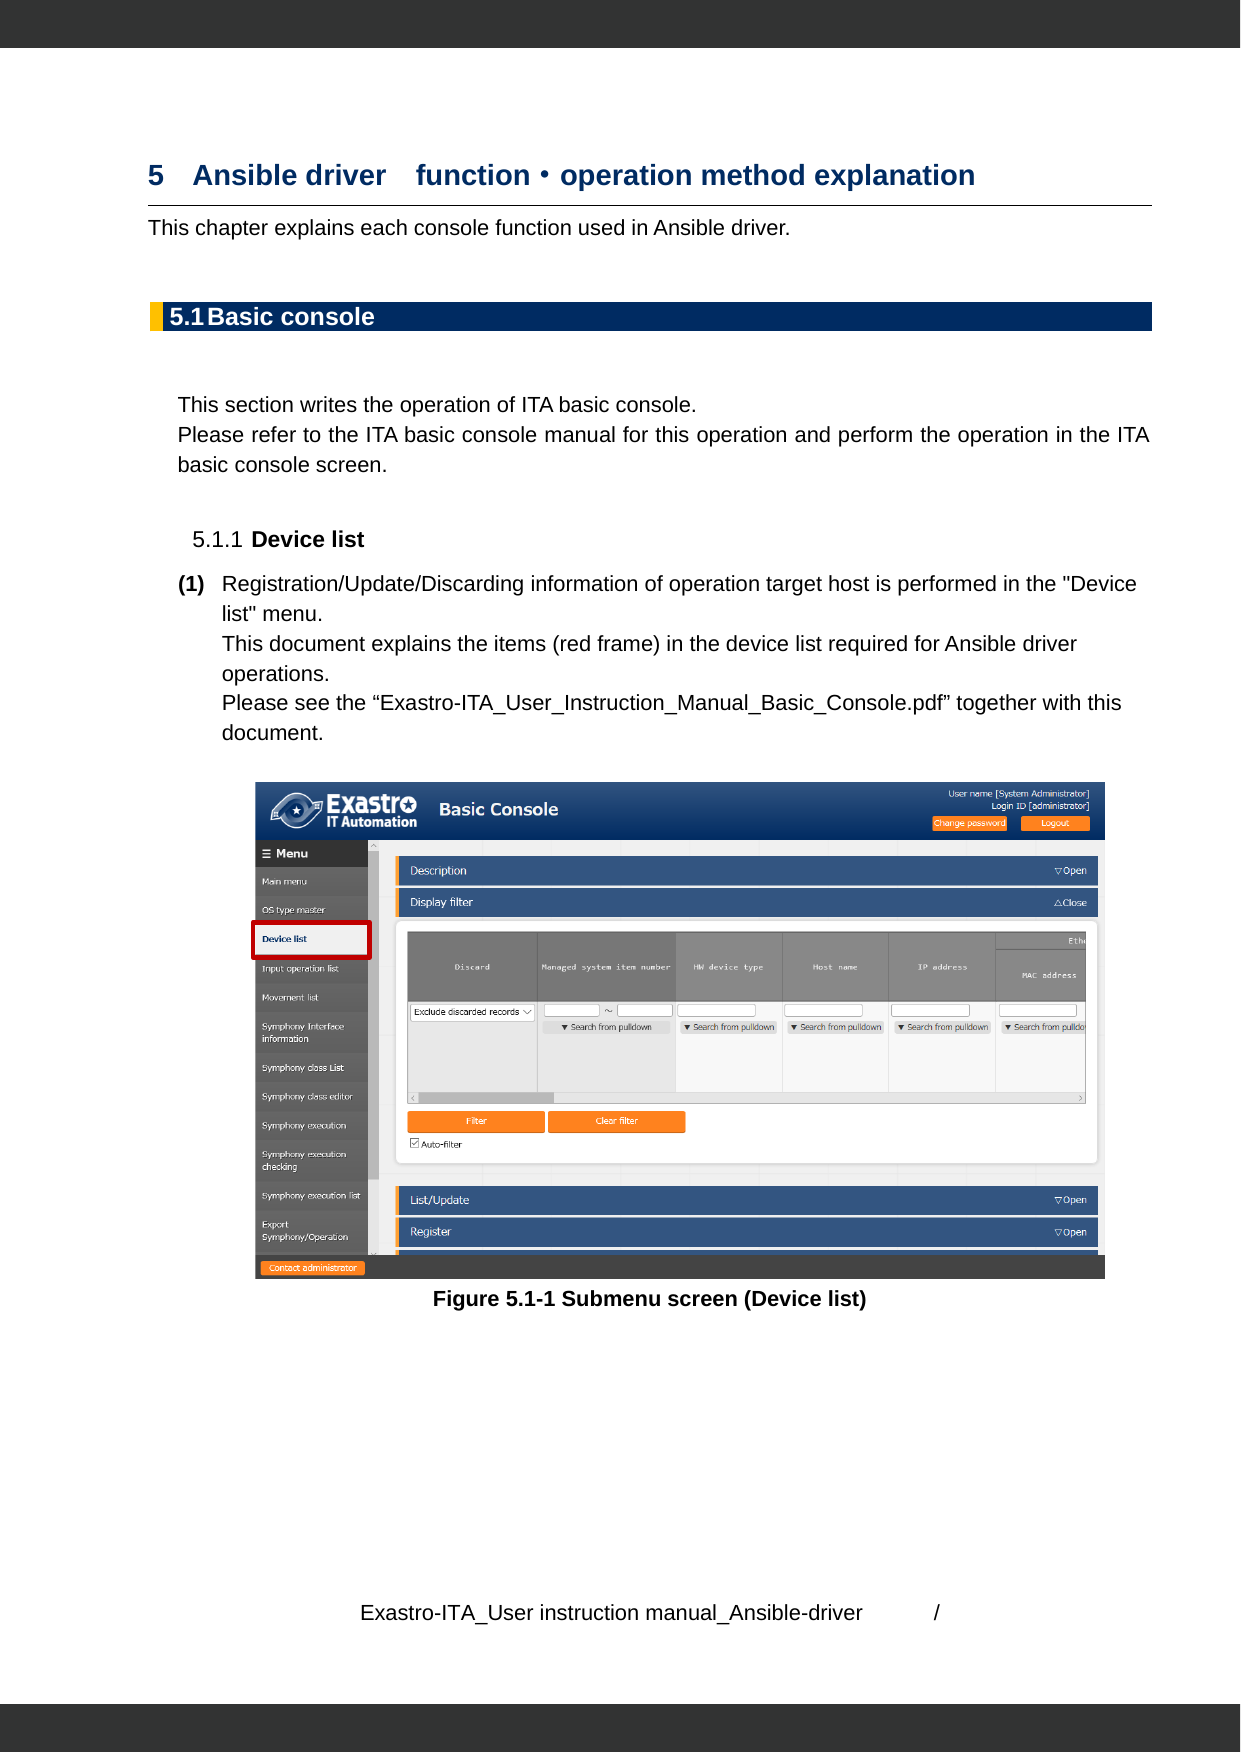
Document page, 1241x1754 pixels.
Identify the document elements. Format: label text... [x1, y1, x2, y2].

picture [255, 925, 367, 955]
text Please refer to the ITA basic console manual for this operation and perform the operation in the ITA basic console screen. [177, 420, 1152, 479]
text Figure 5.1-1 Submenu screen (Device list) [148, 1284, 1152, 1313]
subtitle Basic console [163, 302, 1152, 331]
subtitle Ansible driver function・operation method explanation [148, 143, 1152, 205]
picture [0, 1704, 1241, 1752]
text This chapter explains each console function used in Ansible driver. [148, 212, 1152, 242]
subtitle Device list [192, 524, 1152, 554]
picture [0, 0, 1241, 48]
text This section writes the operation of ITA basic console. [177, 390, 1152, 420]
list Registration/Update/Discarding information of operation target host is performed in the "Device list" menu. This document explains the items (red frame) in the device list required for Ansible driver operations. Please see the “Exastro-ITA_User_Instruction_Manual_Basic_Console.pdf” together with this document. [178, 569, 1152, 747]
picture [255, 782, 1105, 1279]
